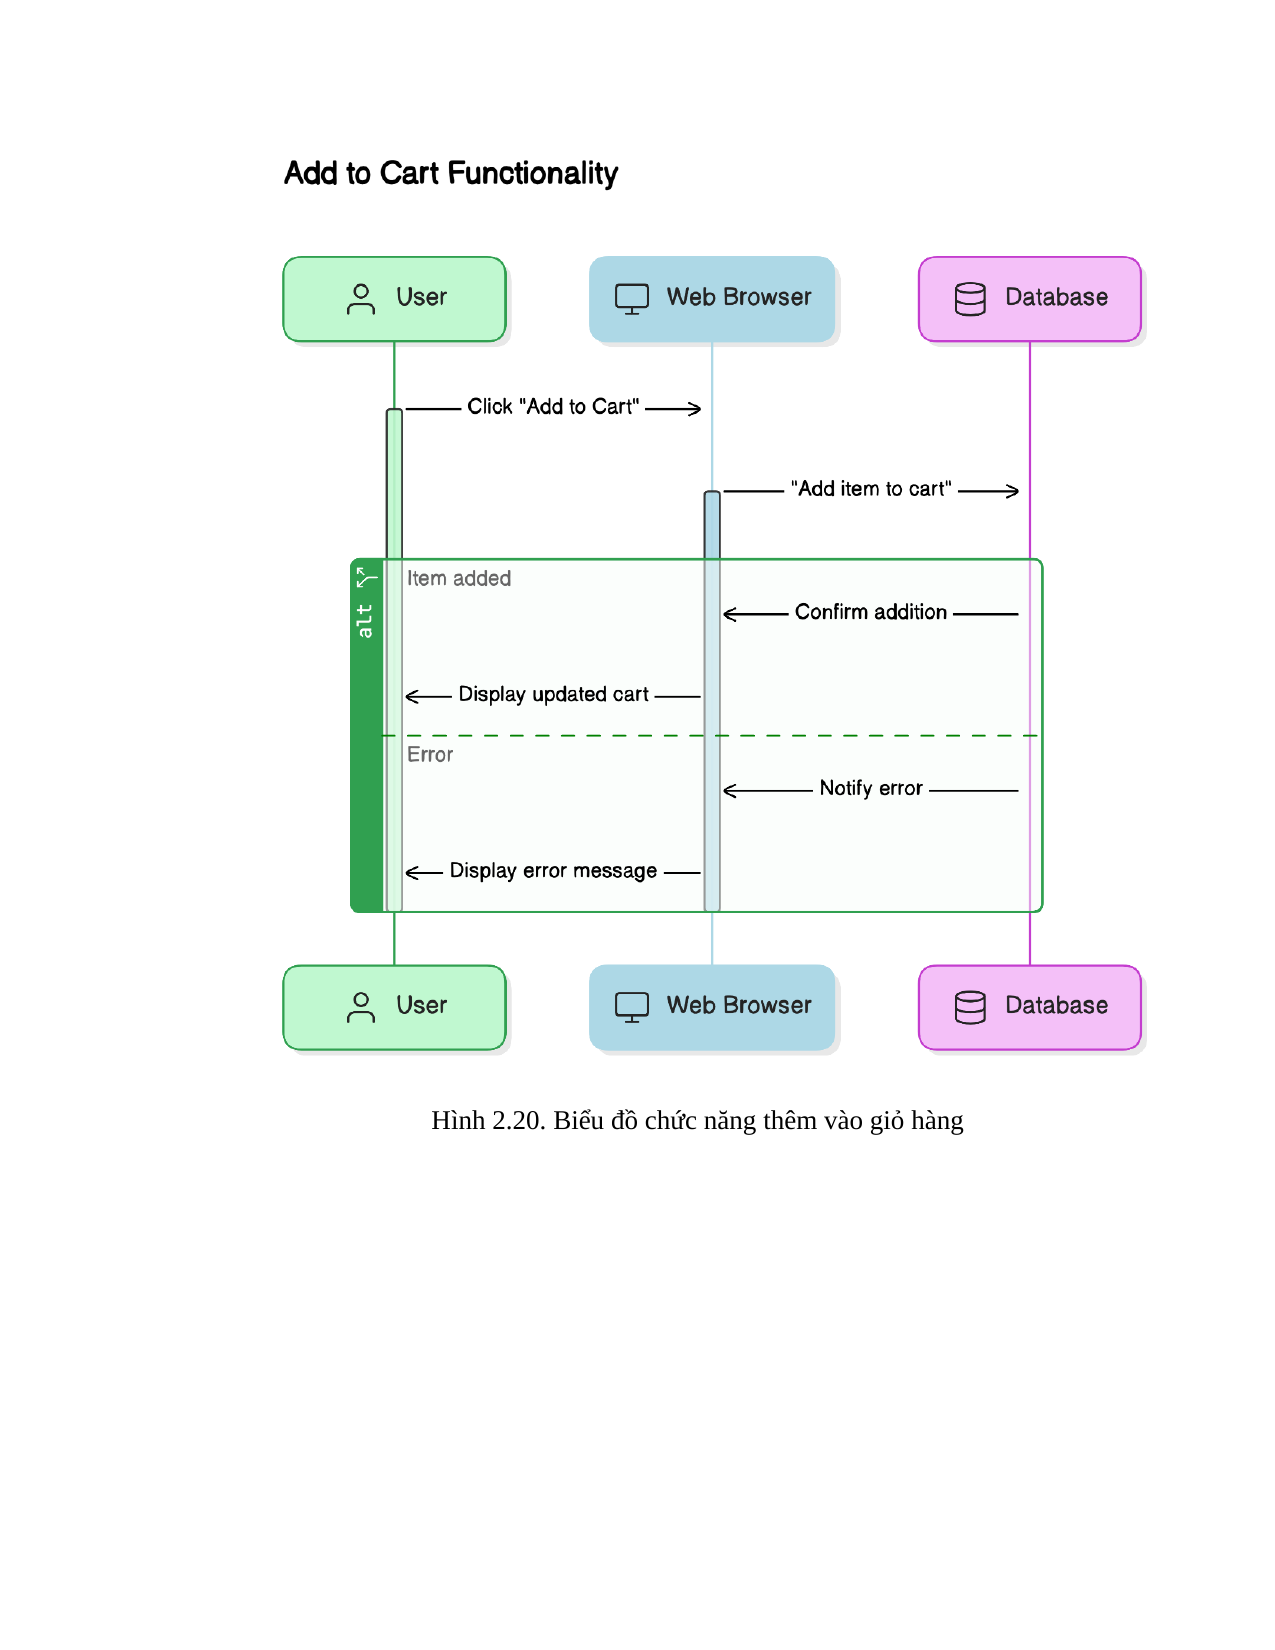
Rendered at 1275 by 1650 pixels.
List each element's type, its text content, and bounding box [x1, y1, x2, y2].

text Hình 2.20. Biểu đồ chức năng thêm vào giỏ hàng [209, 1104, 1186, 1135]
picture [245, 118, 1156, 1065]
